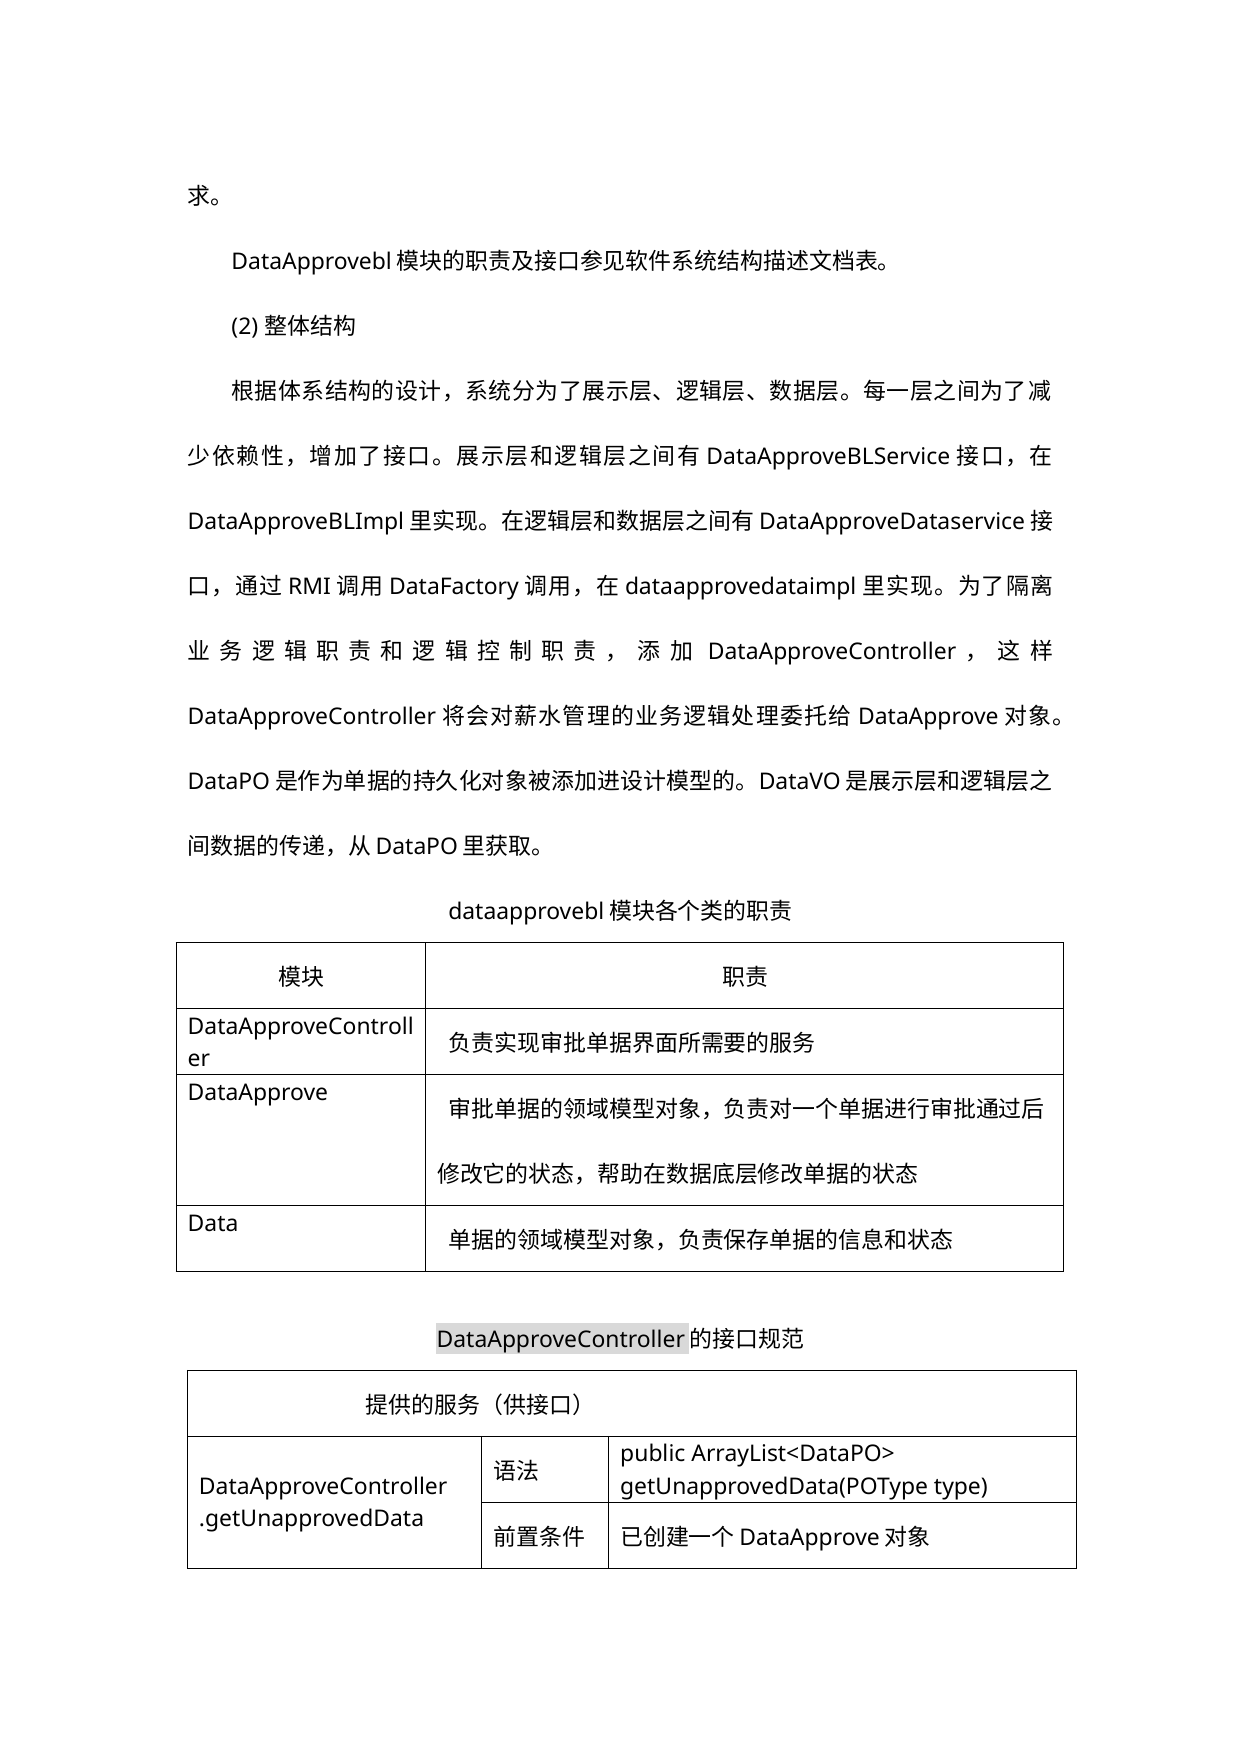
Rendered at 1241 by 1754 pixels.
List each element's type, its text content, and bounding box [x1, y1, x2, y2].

table_cell 负责实现审批单据界面所需要的服务 [426, 1009, 1063, 1074]
table_header 提供的服务（供接口） [188, 1371, 1076, 1436]
table_cell 语法 [482, 1437, 608, 1502]
table_cell DataApprove [177, 1075, 425, 1205]
table_cell public ArrayList<DataPO> getUnapprovedData(POType type) [609, 1437, 1076, 1502]
table_header 模块 [177, 943, 425, 1008]
table_cell 已创建一个DataApprove对象 [609, 1503, 1076, 1568]
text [187, 162, 1053, 227]
table_cell 单据的领域模型对象，负责保存单据的信息和状态 [426, 1206, 1063, 1271]
text 根据体系结构的设计，系统分为了展示层、逻辑层、数据层。每一层之间为了减少依赖性，增加了接口。展示层和逻辑层之间有DataApproveBLService接口，在DataApproveBLImpl里实现。在逻辑层和数据层之间有DataApproveDataservice接口，通过RMI调用DataFactory调用，在dataapprovedataimpl里实现。为了隔离业务逻辑职责和逻辑控制职责，添加DataApproveController，这样DataApproveController将会对薪水管理的业务逻辑处理委托给DataApprove对象。DataPO是作为单据的持久化对象被添加进设计模型的。DataVO是展示层和逻辑层之间数据的传递，从DataPO里获取。 [187, 357, 1053, 877]
text DataApproveController的接口规范 [187, 1305, 1053, 1370]
text dataapprovebl模块各个类的职责 [187, 877, 1053, 942]
text DataApprovebl模块的职责及接口参见软件系统结构描述文档表。 [187, 227, 1053, 292]
text (2) 整体结构 [187, 292, 1053, 357]
table_header 职责 [426, 943, 1063, 1008]
table_cell 前置条件 [482, 1503, 608, 1568]
table_cell DataApproveController [177, 1009, 425, 1074]
table_cell 审批单据的领域模型对象，负责对一个单据进行审批通过后修改它的状态，帮助在数据底层修改单据的状态 [426, 1075, 1063, 1205]
table_cell DataApproveController.getUnapprovedData [188, 1437, 481, 1568]
table_cell Data [177, 1206, 425, 1271]
